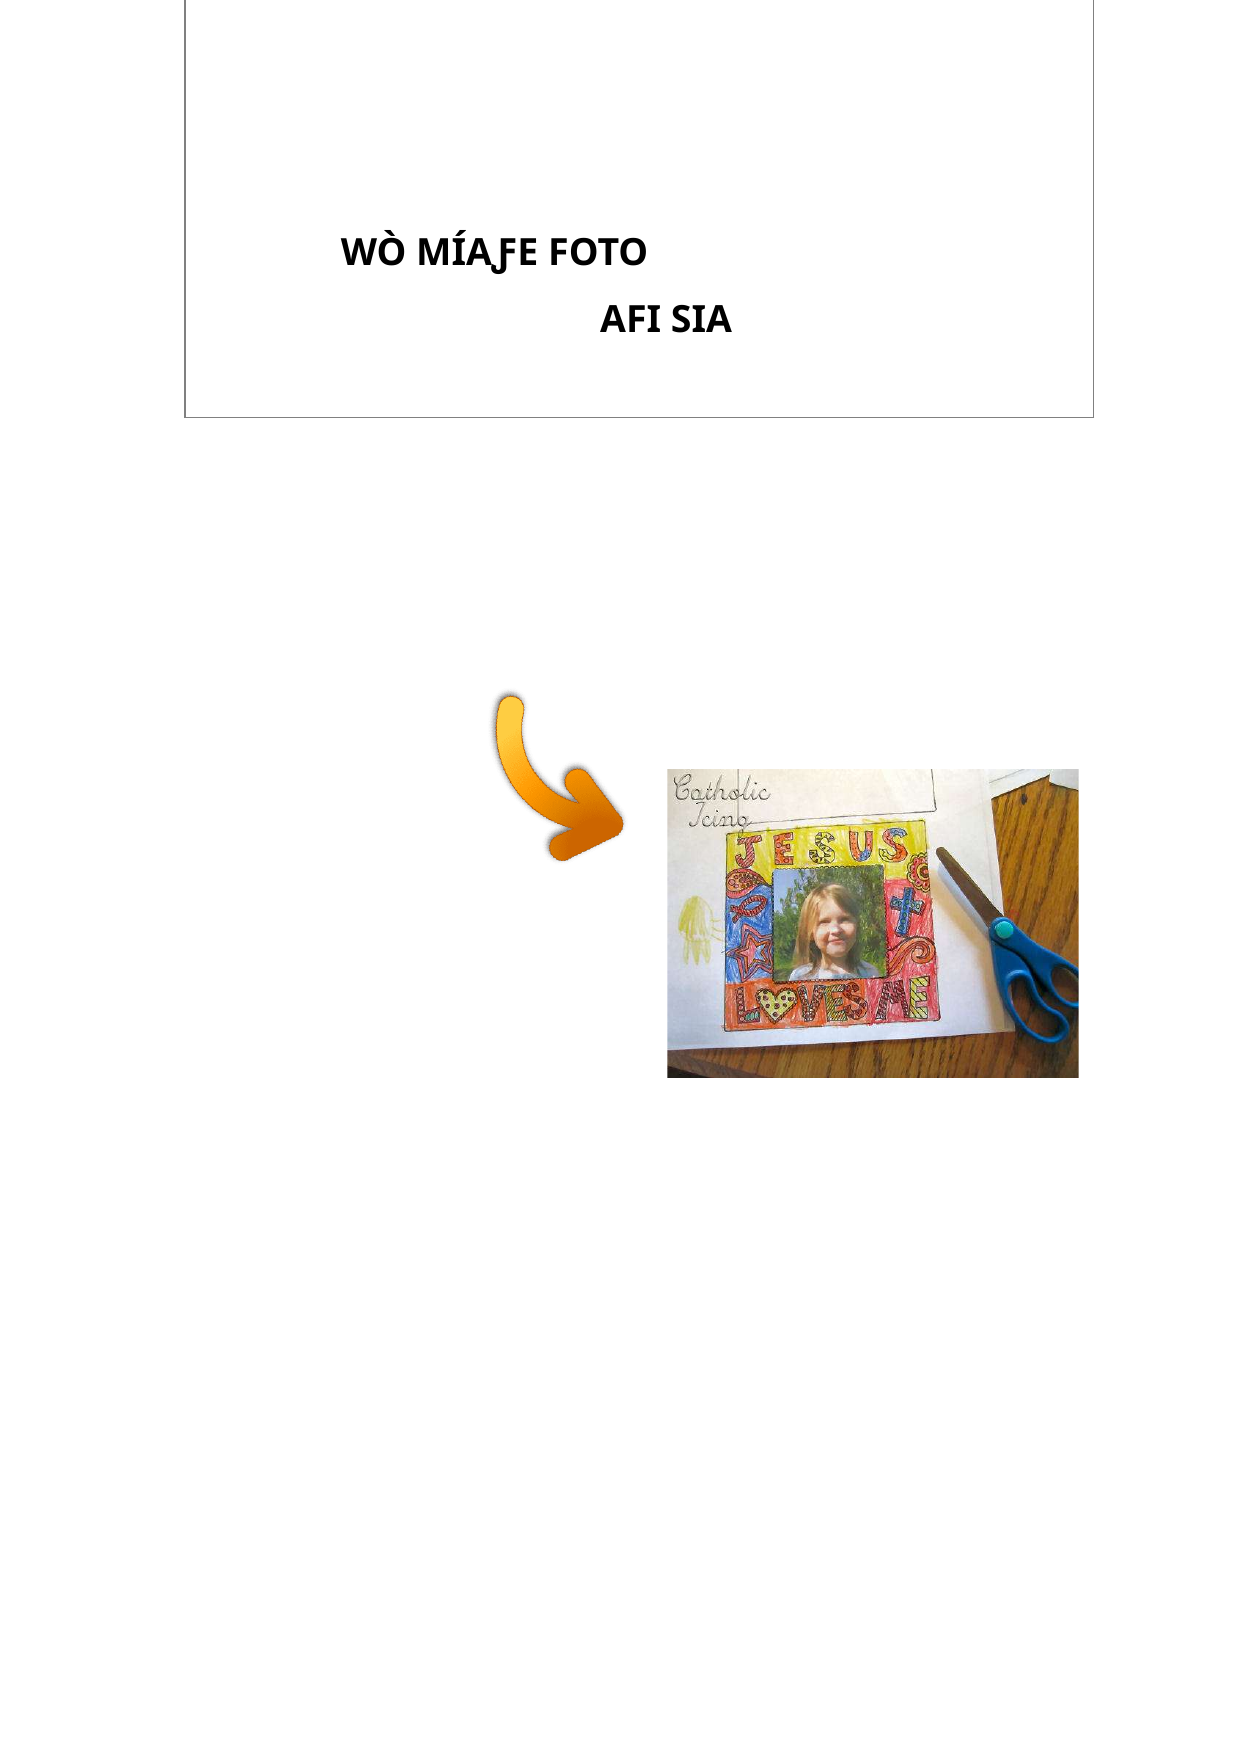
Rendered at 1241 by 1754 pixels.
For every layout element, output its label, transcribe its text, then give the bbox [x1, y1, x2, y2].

text WÒ MÍAƑE FOTO [150, 225, 1090, 276]
text AFI SIA [150, 293, 1090, 344]
picture [667, 769, 1079, 1078]
picture [452, 677, 659, 885]
